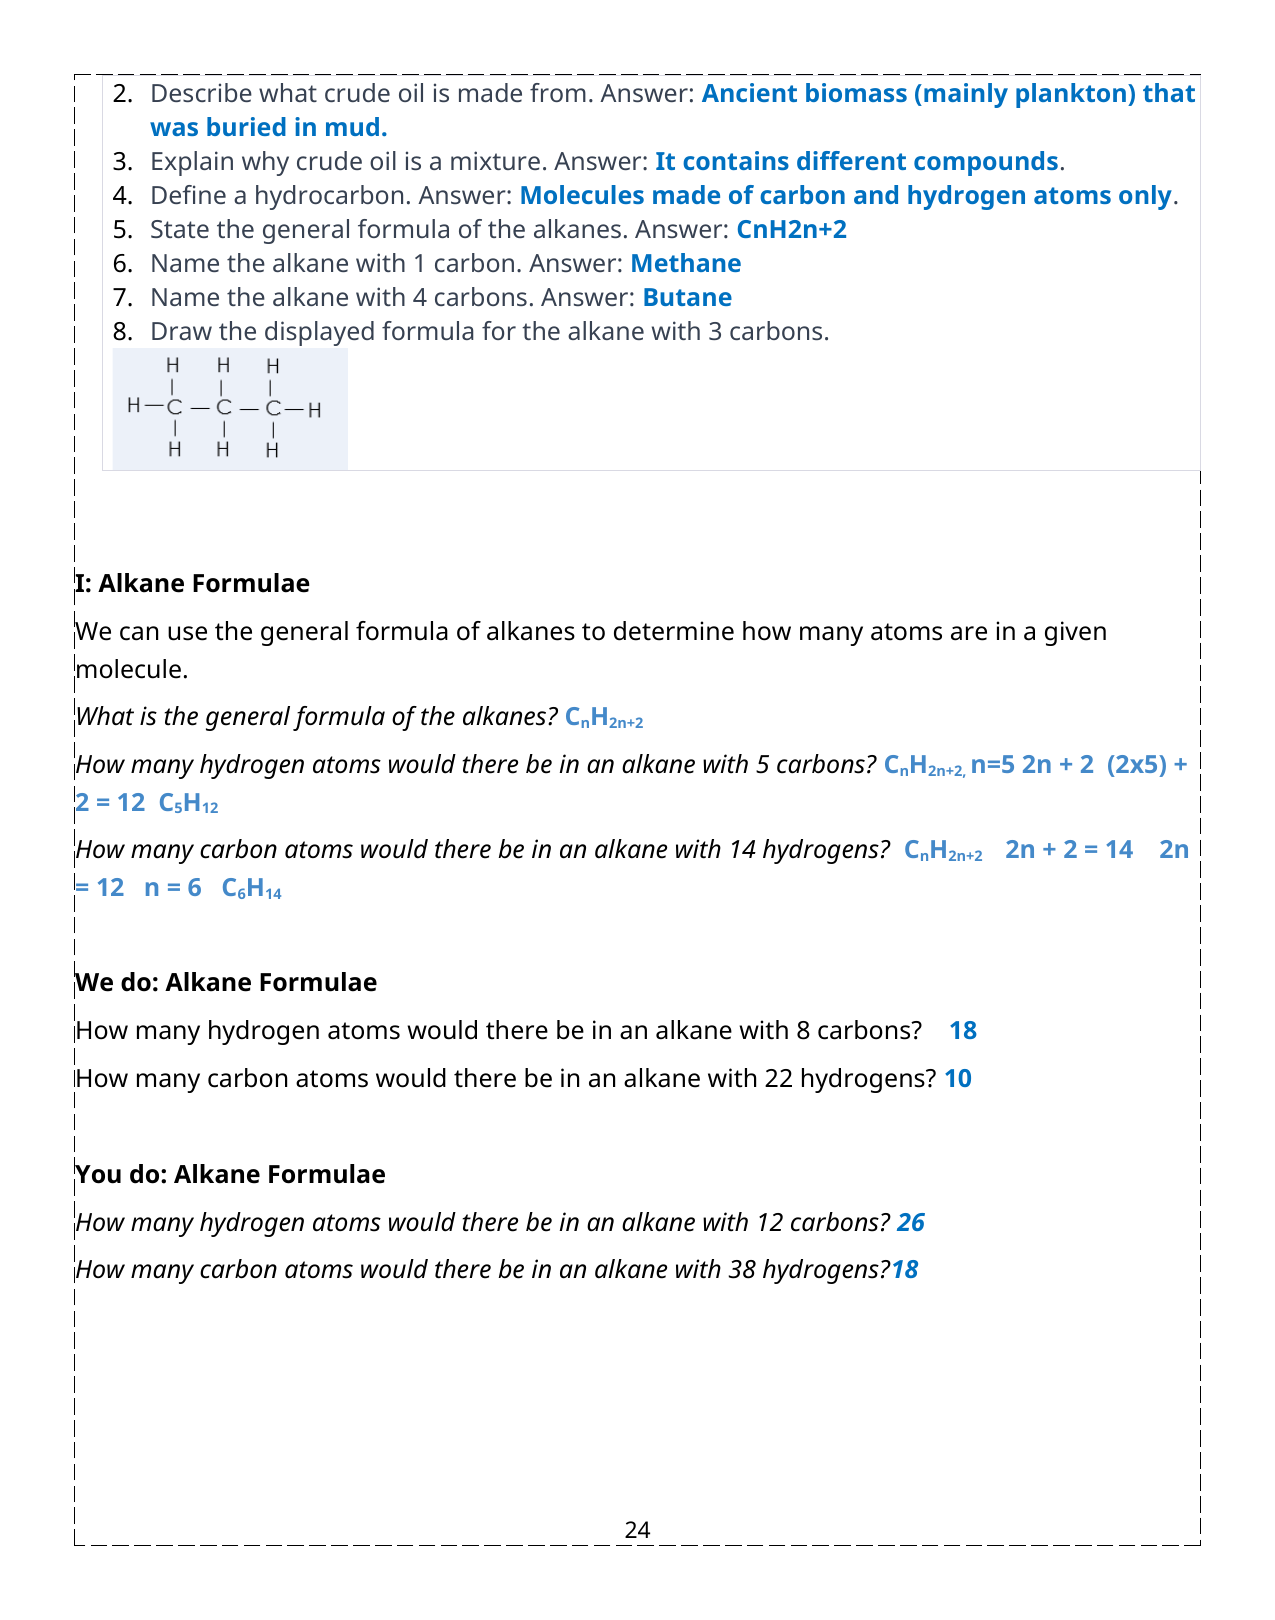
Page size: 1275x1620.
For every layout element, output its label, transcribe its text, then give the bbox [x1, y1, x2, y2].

list Define a hydrocarbon. Answer: Molecules made of carbon and hydrogen atoms only. [103, 177, 1200, 211]
subtitle How many carbon atoms would there be in an alkane with 22 hydrogens? 10 [75, 1061, 1200, 1095]
subtitle How many carbon atoms would there be in an alkane with 38 hydrogens?18 [75, 1252, 1200, 1286]
list Describe what crude oil is made from. Answer: Ancient biomass (mainly plankton) that was buried in mud. [103, 76, 1200, 143]
subtitle How many hydrogen atoms would there be in an alkane with 5 carbons? CnH2n+2, n=5 2n + 2 (2x5) + 2 = 12 C5H12 [75, 747, 1200, 818]
subtitle What is the general formula of the alkanes? CnH2n+2 [75, 699, 1200, 733]
list Name the alkane with 1 carbon. Answer: Methane [103, 245, 1200, 279]
list State the general formula of the alkanes. Answer: CnH2n+2 [103, 211, 1200, 245]
list Name the alkane with 4 carbons. Answer: Butane [103, 279, 1200, 313]
subtitle How many carbon atoms would there be in an alkane with 14 hydrogens? CnH2n+2 2n + 2 = 14 2n = 12 n = 6 C6H14 [75, 832, 1200, 903]
list Explain why crude oil is a mixture. Answer: It contains different compounds. [103, 143, 1200, 177]
list Draw the displayed formula for the alkane with 3 carbons. [103, 313, 1200, 348]
subtitle How many hydrogen atoms would there be in an alkane with 12 carbons? 26 [75, 1204, 1200, 1238]
picture [112, 348, 348, 470]
subtitle You do: Alkane Formulae [75, 1156, 1200, 1190]
subtitle We can use the general formula of alkanes to determine how many atoms are in a given molecule. [75, 614, 1200, 685]
subtitle I: Alkane Formulae [75, 566, 1200, 600]
subtitle We do: Alkane Formulae [75, 965, 1200, 999]
subtitle How many hydrogen atoms would there be in an alkane with 8 carbons? 18 [75, 1013, 1200, 1047]
